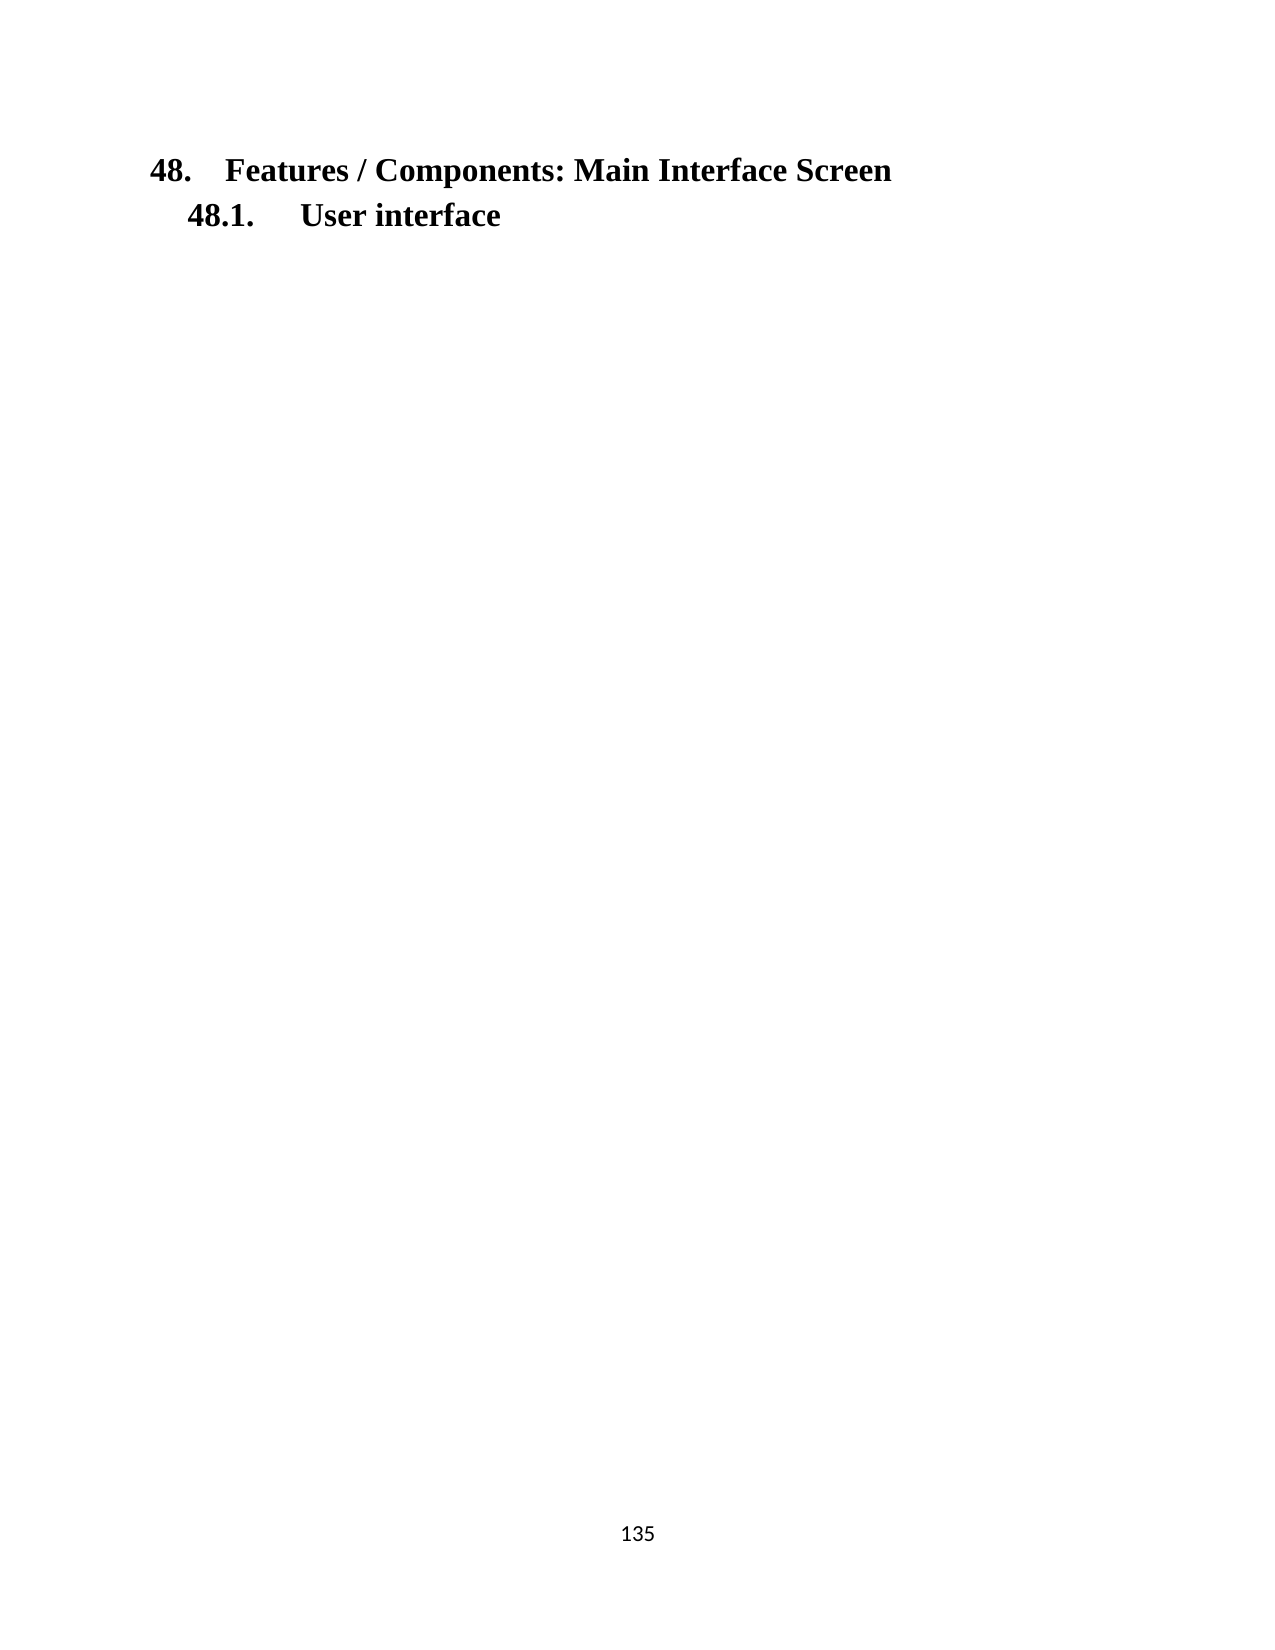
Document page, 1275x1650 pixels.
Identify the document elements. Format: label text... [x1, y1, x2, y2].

subtitle User interface [187, 196, 1125, 234]
subtitle Features / Components: Main Interface Screen [150, 150, 1125, 188]
